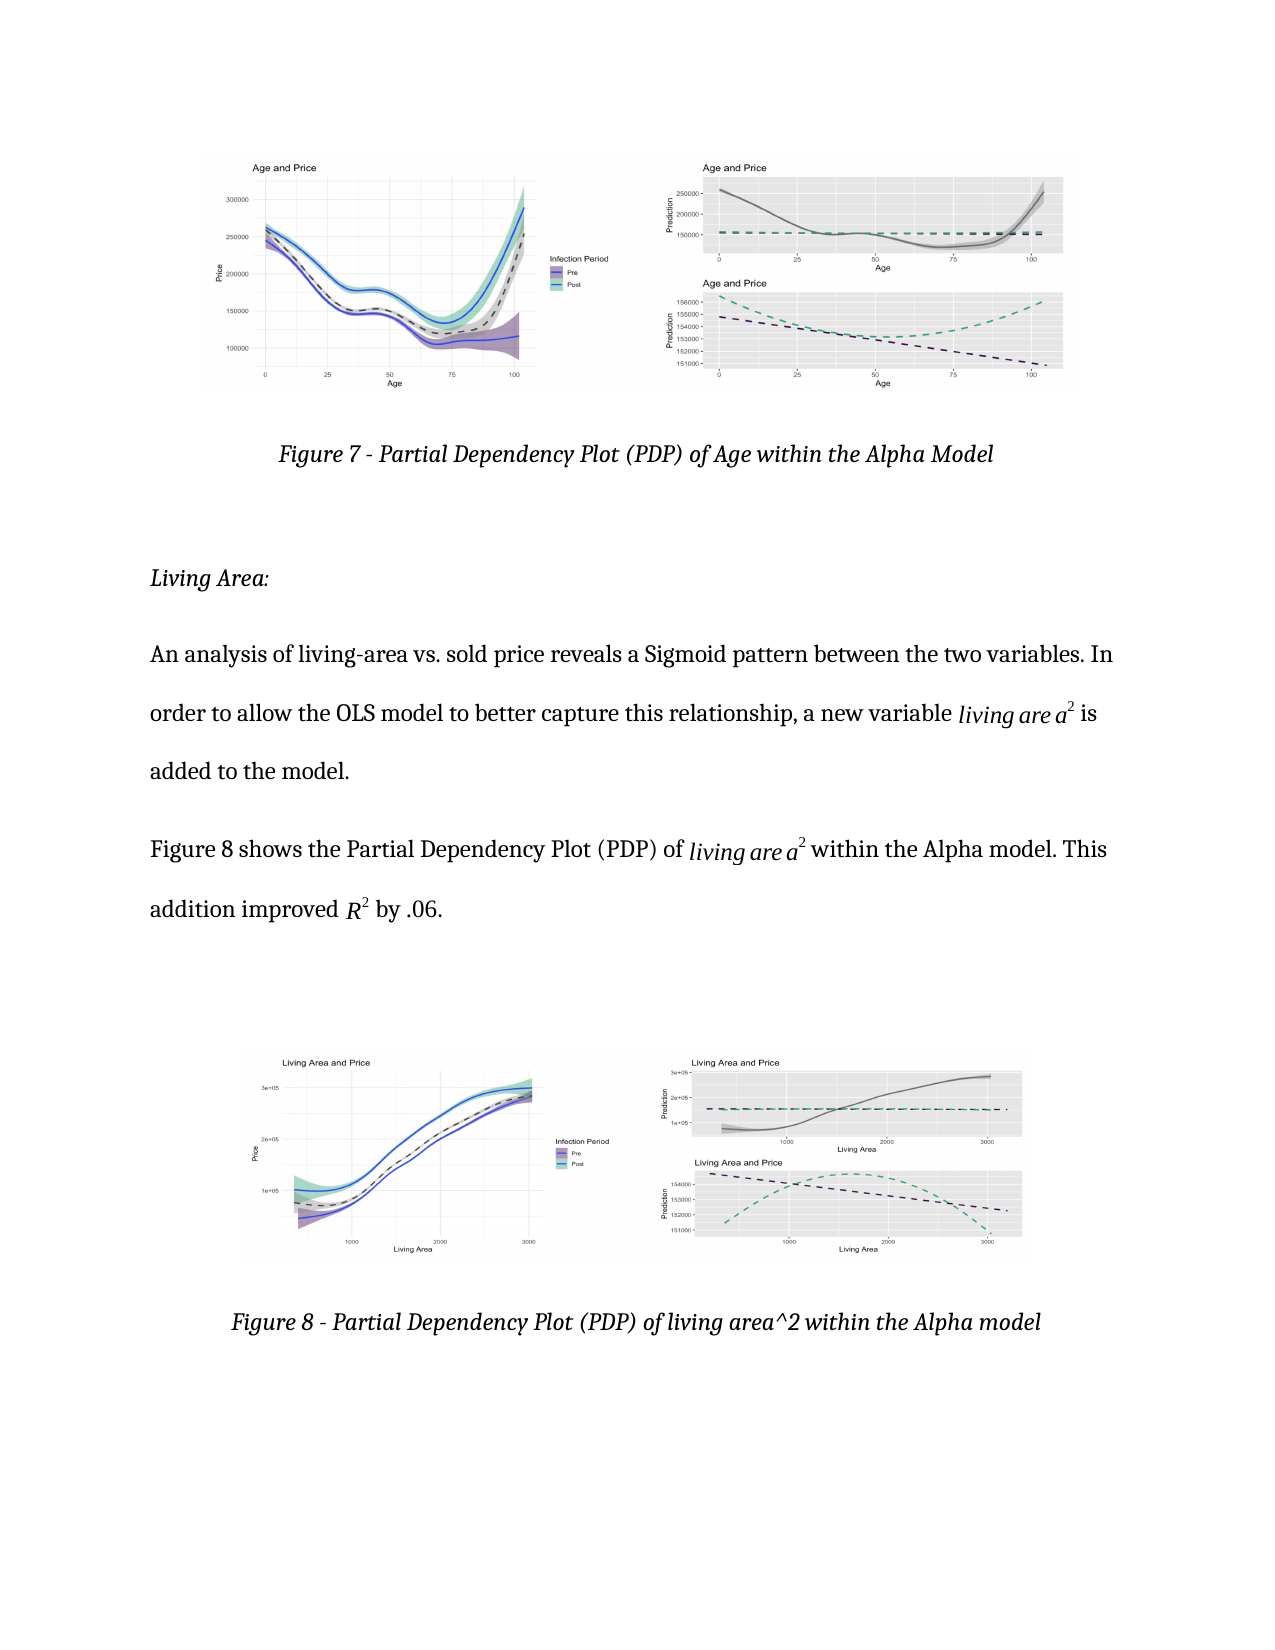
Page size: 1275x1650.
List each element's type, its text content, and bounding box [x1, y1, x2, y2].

text Figure 8 shows the Partial Dependency Plot (PDP) of within the Alpha model. This addition improved by . [150, 833, 1125, 924]
picture [240, 1048, 1035, 1261]
text An analysis of living-area vs. sold price reveals a Sigmoid pattern between the two variables. In order to allow the OLS model to better capture this relationship, a new variable is added to the model. [150, 640, 1125, 786]
text Living Area: [150, 564, 1125, 592]
picture [200, 150, 1075, 393]
